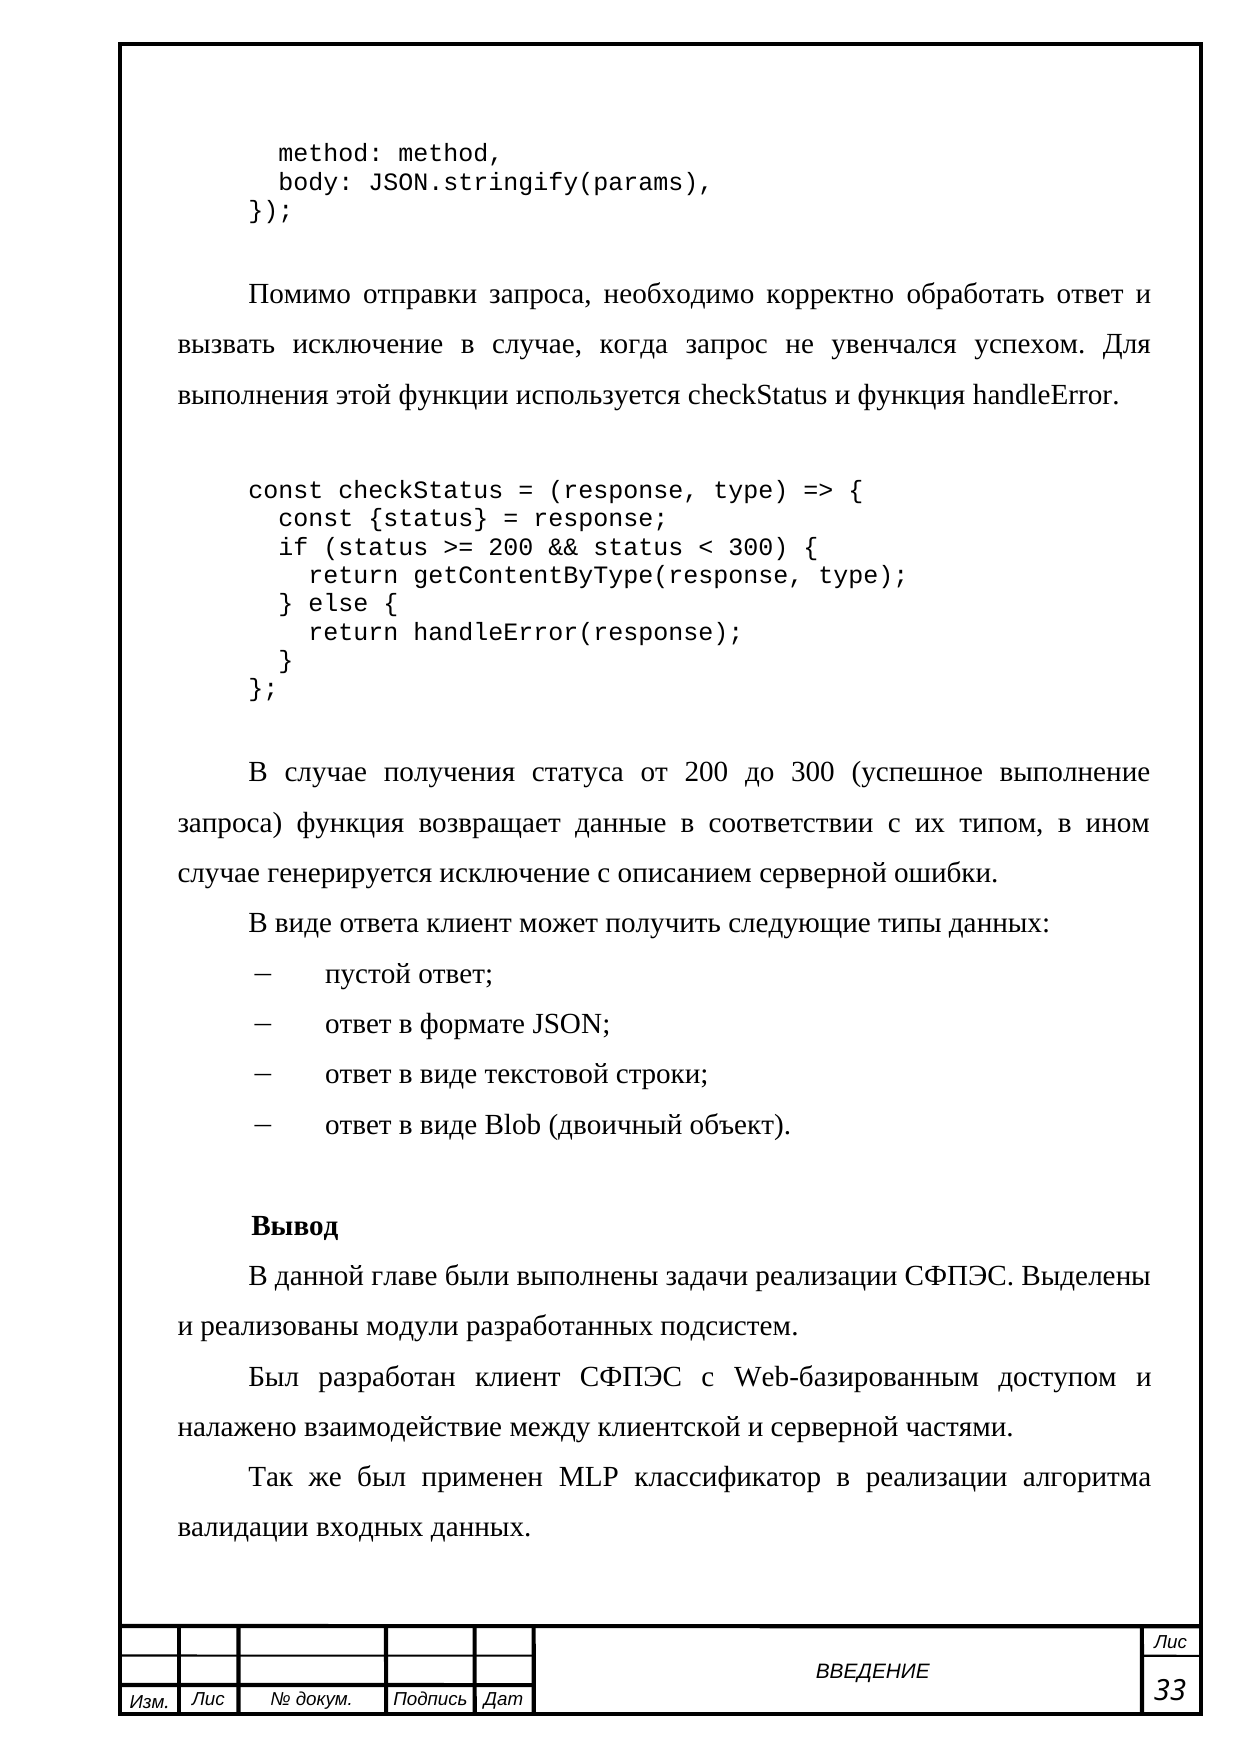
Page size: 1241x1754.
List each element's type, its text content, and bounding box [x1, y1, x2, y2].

text body: JSON.stringify(params), [177, 169, 1152, 198]
text if (status >= 200 && status < 300) { [177, 534, 1152, 562]
text return handleError(response); [177, 619, 1152, 647]
text method: method, [177, 141, 1152, 169]
text В виде ответа клиент может получить следующие типы данных: [177, 905, 1152, 939]
text const {status} = response; [177, 506, 1152, 534]
list Вывод [177, 1208, 1152, 1241]
text Был разработан клиент СФПЭС с Web-базированным доступом и налажено взаимодействие между клиентской и серверной частями. [177, 1359, 1152, 1442]
text }; [177, 676, 1152, 704]
text } [177, 647, 1152, 676]
list ответ в формате JSON; [177, 1006, 1152, 1040]
text const checkStatus = (response, type) => { [177, 477, 1152, 506]
text }); [177, 198, 1152, 226]
text В случае получения статуса от 200 до 300 (успешное выполнение запроса) функция возвращает данные в соответствии с их типом, в ином случае генерируется исключение с описанием серверной ошибки. [177, 754, 1152, 889]
list ответ в виде Blob (двоичный объект). [177, 1107, 1152, 1141]
text Помимо отправки запроса, необходимо корректно обработать ответ и вызвать исключение в случае, когда запрос не увенчался успехом. Для выполнения этой функции используется checkStatus и функция handleError. [177, 276, 1152, 410]
list пустой ответ; [177, 956, 1152, 989]
text return getContentByType(response, type); [177, 562, 1152, 591]
list ответ в виде текстовой строки; [177, 1057, 1152, 1090]
text Так же был применен MLP классификатор в реализации алгоритма валидации входных данных. [177, 1459, 1152, 1543]
text В данной главе были выполнены задачи реализации СФПЭС. Выделены и реализованы модули разработанных подсистем. [177, 1258, 1152, 1342]
text } else { [177, 591, 1152, 619]
